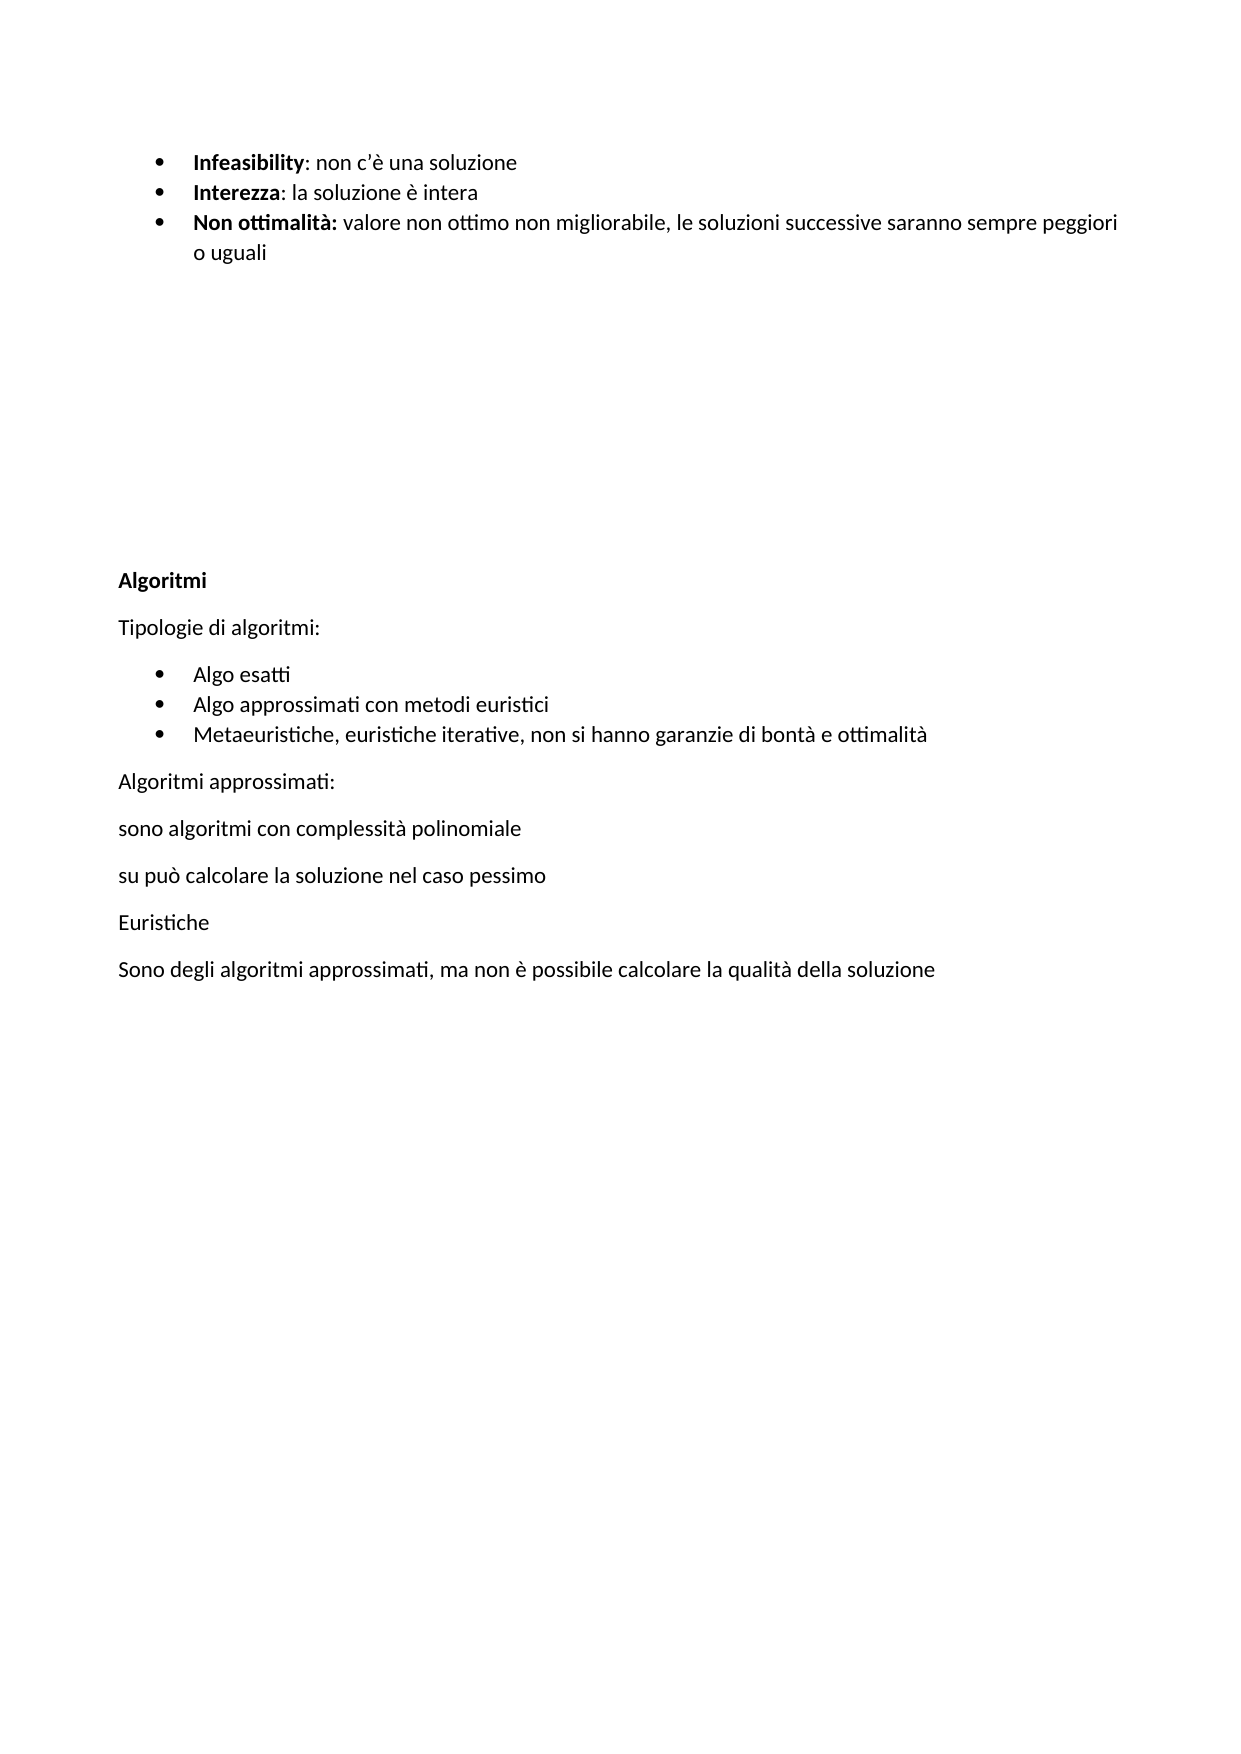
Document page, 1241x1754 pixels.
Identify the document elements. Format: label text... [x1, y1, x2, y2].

text Algoritmi approssimati: [118, 767, 1122, 795]
list Algo esatti [156, 660, 1122, 688]
text su può calcolare la soluzione nel caso pessimo [118, 861, 1122, 889]
list Metaeuristiche, euristiche iterative, non si hanno garanzie di bontà e ottimalità [156, 721, 1122, 748]
list Algo approssimati con metodi euristici [156, 690, 1122, 718]
list Infeasibility: non c’è una soluzione [156, 148, 1122, 176]
list Non ottimalità: valore non ottimo non migliorabile, le soluzioni successive saranno sempre peggiori o uguali [156, 208, 1122, 266]
text Algoritmi [118, 566, 1122, 594]
text Euristiche [118, 908, 1122, 936]
text Sono degli algoritmi approssimati, ma non è possibile calcolare la qualità della soluzione [118, 955, 1122, 983]
text Tipologie di algoritmi: [118, 613, 1122, 641]
text sono algoritmi con complessità polinomiale [118, 814, 1122, 842]
list Interezza: la soluzione è intera [156, 178, 1122, 206]
